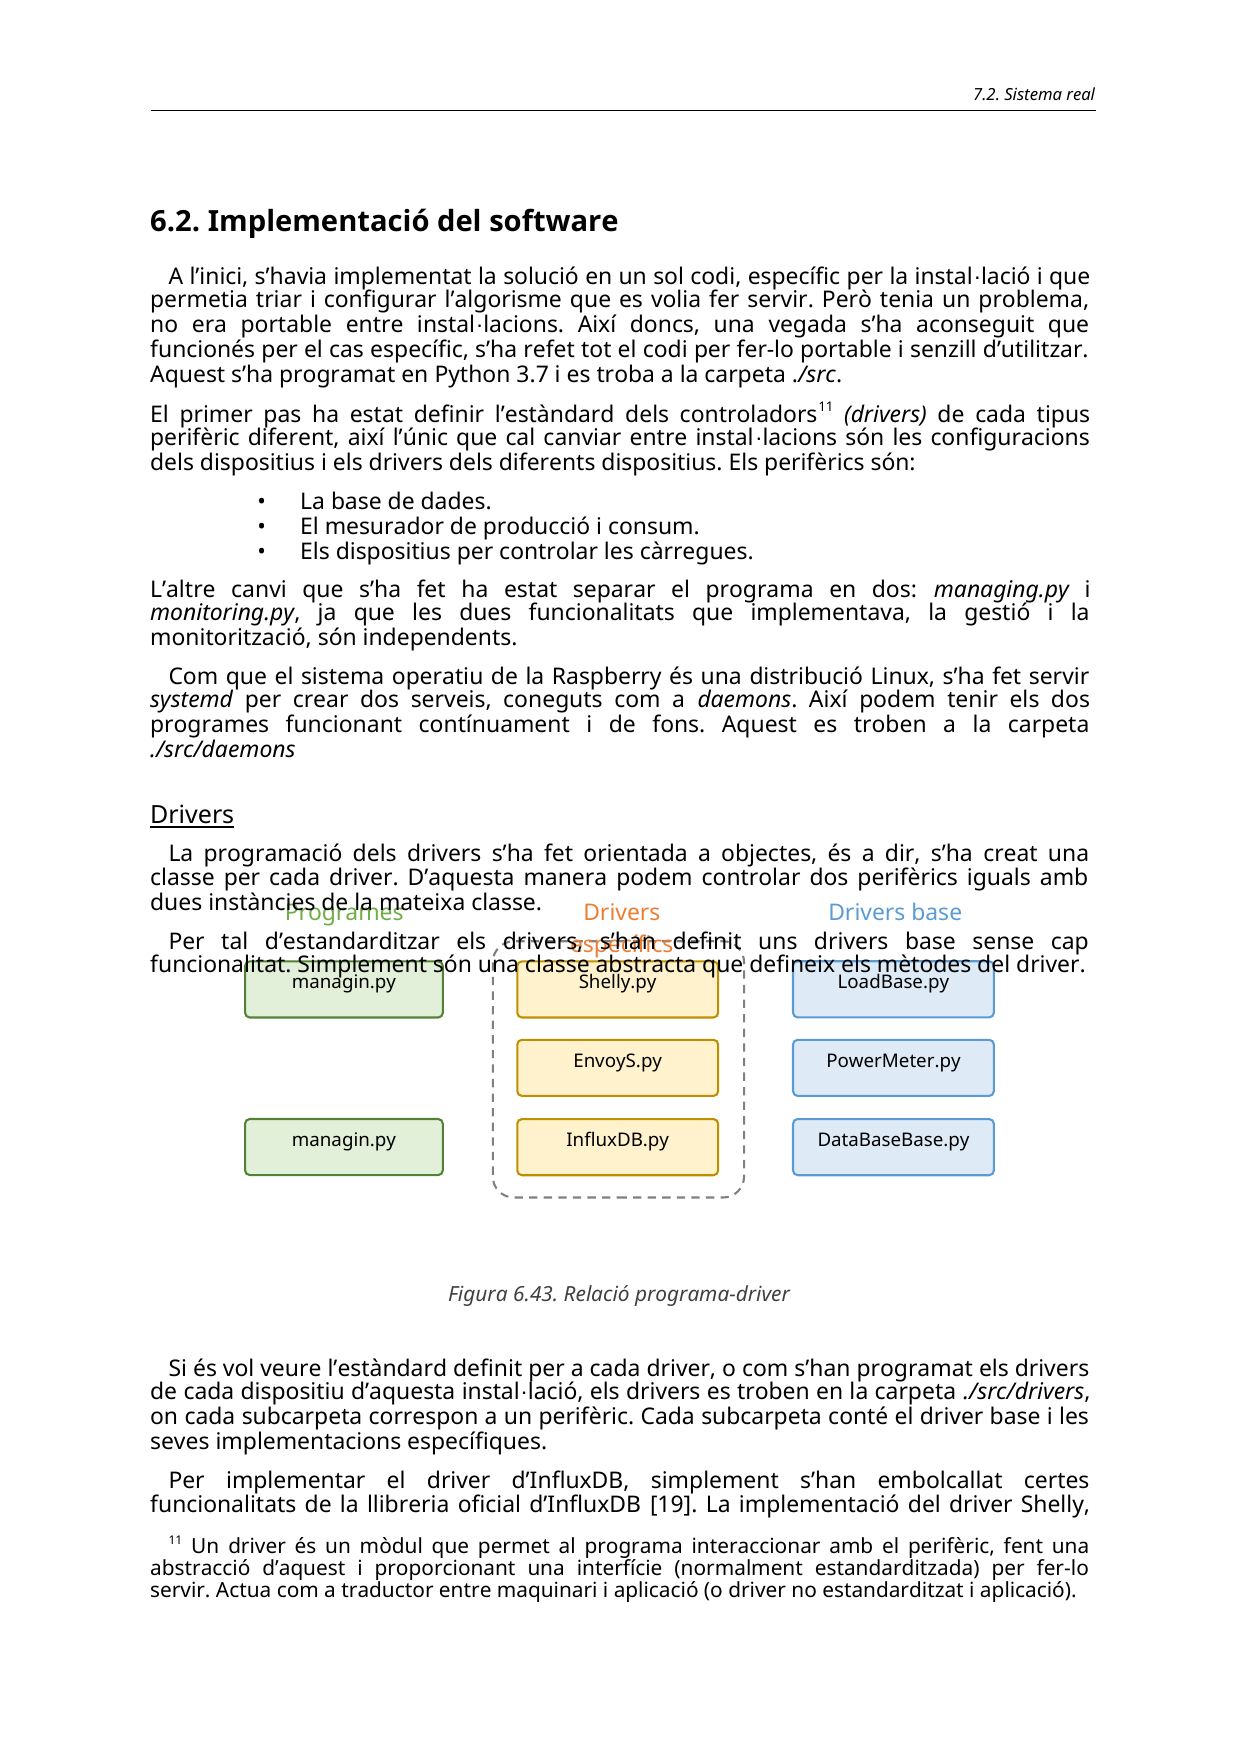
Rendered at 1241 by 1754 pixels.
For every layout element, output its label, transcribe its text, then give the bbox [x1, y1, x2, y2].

subtitle Implementació del software [150, 200, 1090, 240]
text L’altre canvi que s’ha fet ha estat separar el programa en dos: managing.py i monitoring.py, ja que les dues funcionalitats que implementava, la gestió i la monitorització, són independents. [150, 577, 1090, 652]
text A l’inici, s’havia implementat la solució en un sol codi, específic per la instal·lació i que permetia triar i configurar l’algorisme que es volia fer servir. Però tenia un problema, no era portable entre instal·lacions. Així doncs, una vegada s’ha aconseguit que funcionés per el cas específic, s’ha refet tot el codi per fer-lo portable i senzill d’utilitzar. Aquest s’ha programat en Python 3.7 i es troba a la carpeta ./src. [150, 265, 1090, 390]
list El mesurador de producció i consum. [239, 515, 1090, 540]
list La base de dades. [239, 490, 1090, 515]
text Per tal d’estandarditzar els drivers, s’han definit uns drivers base sense cap funcionalitat. Simplement són una classe abstracta que defineix els mètodes del driver. [150, 929, 1090, 979]
text Drivers [150, 802, 1090, 829]
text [150, 1469, 1090, 1519]
list Els dispositius per controlar les càrregues. [239, 540, 1090, 565]
text Com que el sistema operatiu de la Raspberry és una distribució Linux, s’ha fet servir systemd per crear dos serveis, coneguts com a daemons. Així podem tenir els dos programes funcionant contínuament i de fons. Aquest es troben a la carpeta ./src/daemons [150, 665, 1090, 765]
text El primer pas ha estat definir l’estàndard dels controladors (drivers) de cada tipus perifèric diferent, així l’únic que cal canviar entre instal·lacions són les configuracions dels dispositius i els drivers dels diferents dispositius. Els perifèrics són: [150, 402, 1090, 477]
text La programació dels drivers s’ha fet orientada a objectes, és a dir, s’ha creat una classe per cada driver. D’aquesta manera podem controlar dos perifèrics iguals amb dues instàncies de la mateixa classe. [150, 842, 1090, 917]
text Si és vol veure l’estàndard definit per a cada driver, o com s’han programat els drivers de cada dispositiu d’aquesta instal·lació, els drivers es troben en la carpeta ./src/drivers, on cada subcarpeta correspon a un perifèric. Cada subcarpeta conté el driver base i les seves implementacions específiques. [150, 1356, 1090, 1456]
